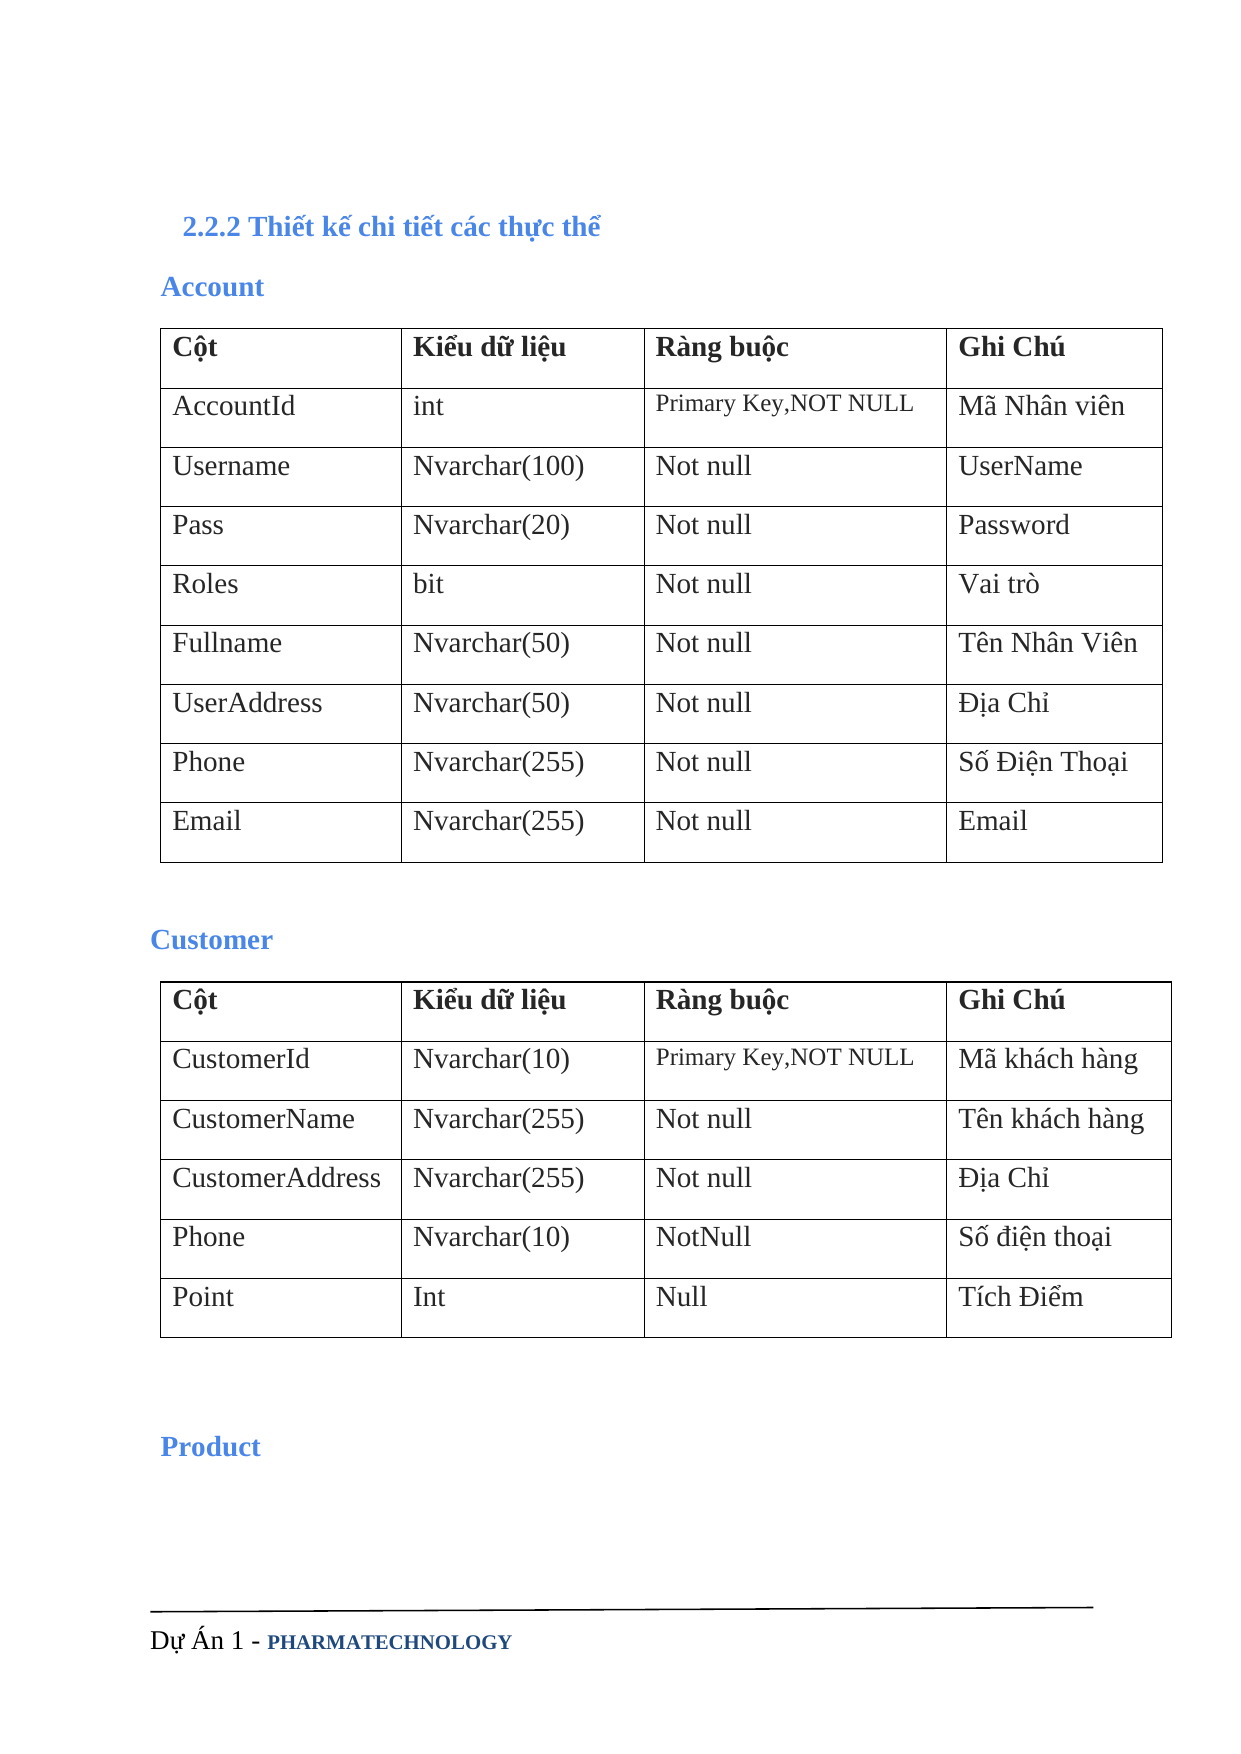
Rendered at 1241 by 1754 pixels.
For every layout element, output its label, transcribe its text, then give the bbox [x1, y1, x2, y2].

table_cell Email [947, 803, 1162, 862]
table_cell Vai trò [947, 566, 1162, 624]
table_cell Not null [645, 803, 946, 862]
table_header Kiểu dữ liệu [402, 983, 644, 1041]
text 2.2.2 Thiết kế chi tiết các thực thể [160, 209, 1090, 243]
table_header Ràng buộc [645, 983, 946, 1041]
text Account [160, 269, 1090, 302]
table_cell Fullname [161, 626, 401, 684]
table_cell Password [947, 507, 1162, 565]
table_cell Nvarchar(255) [402, 1101, 644, 1159]
table_cell CustomerName [161, 1101, 401, 1159]
table_cell Tên Nhân Viên [947, 626, 1162, 684]
table_cell Not null [645, 744, 946, 802]
table_cell Mã Nhân viên [947, 389, 1162, 447]
table_cell Primary Key,NOT NULL [645, 389, 946, 447]
table_cell Nvarchar(255) [402, 1160, 644, 1218]
table_cell Phone [161, 1220, 401, 1278]
table_cell Tên khách hàng [947, 1101, 1171, 1159]
table_cell Nvarchar(10) [402, 1042, 644, 1100]
table_header Ghi Chú [947, 329, 1162, 387]
table_cell Point [161, 1279, 401, 1337]
table_cell UserAddress [161, 685, 401, 743]
table_cell Int [402, 1279, 644, 1337]
table_cell Tích Điểm [947, 1279, 1171, 1337]
table_cell Mã khách hàng [947, 1042, 1171, 1100]
table_cell Phone [161, 744, 401, 802]
table_cell Nvarchar(100) [402, 448, 644, 506]
table_header Kiểu dữ liệu [402, 329, 644, 387]
table_cell Not null [645, 626, 946, 684]
table_cell Not null [645, 448, 946, 506]
table_cell Primary Key,NOT NULL [645, 1042, 946, 1100]
table_cell Not null [645, 1160, 946, 1218]
table_cell Null [645, 1279, 946, 1337]
table_header Cột [161, 983, 401, 1041]
table_cell Địa Chỉ [947, 685, 1162, 743]
table_cell Nvarchar(255) [402, 744, 644, 802]
table_header Ghi Chú [947, 983, 1171, 1041]
table_cell AccountId [161, 389, 401, 447]
table_cell Nvarchar(255) [402, 803, 644, 862]
table_cell UserName [947, 448, 1162, 506]
table_cell Not null [645, 1101, 946, 1159]
table_cell Not null [645, 507, 946, 565]
table_header Ràng buộc [645, 329, 946, 387]
table_cell Số điện thoại [947, 1220, 1171, 1278]
table_cell Địa Chỉ [947, 1160, 1171, 1218]
table_cell Not null [645, 685, 946, 743]
text Customer [150, 922, 1090, 956]
table_cell int [402, 389, 644, 447]
table_cell CustomerAddress [161, 1160, 401, 1218]
table_header Cột [161, 329, 401, 387]
table_cell Nvarchar(50) [402, 685, 644, 743]
table_cell NotNull [645, 1220, 946, 1278]
table_cell Pass [161, 507, 401, 565]
table_cell Email [161, 803, 401, 862]
table_cell Roles [161, 566, 401, 624]
table_cell Số Điện Thoại [947, 744, 1162, 802]
table_cell Username [161, 448, 401, 506]
table_cell Nvarchar(50) [402, 626, 644, 684]
table_cell CustomerId [161, 1042, 401, 1100]
table_cell Nvarchar(10) [402, 1220, 644, 1278]
table_cell Not null [645, 566, 946, 624]
table_cell bit [402, 566, 644, 624]
text Product [160, 1429, 1090, 1462]
table_cell Nvarchar(20) [402, 507, 644, 565]
